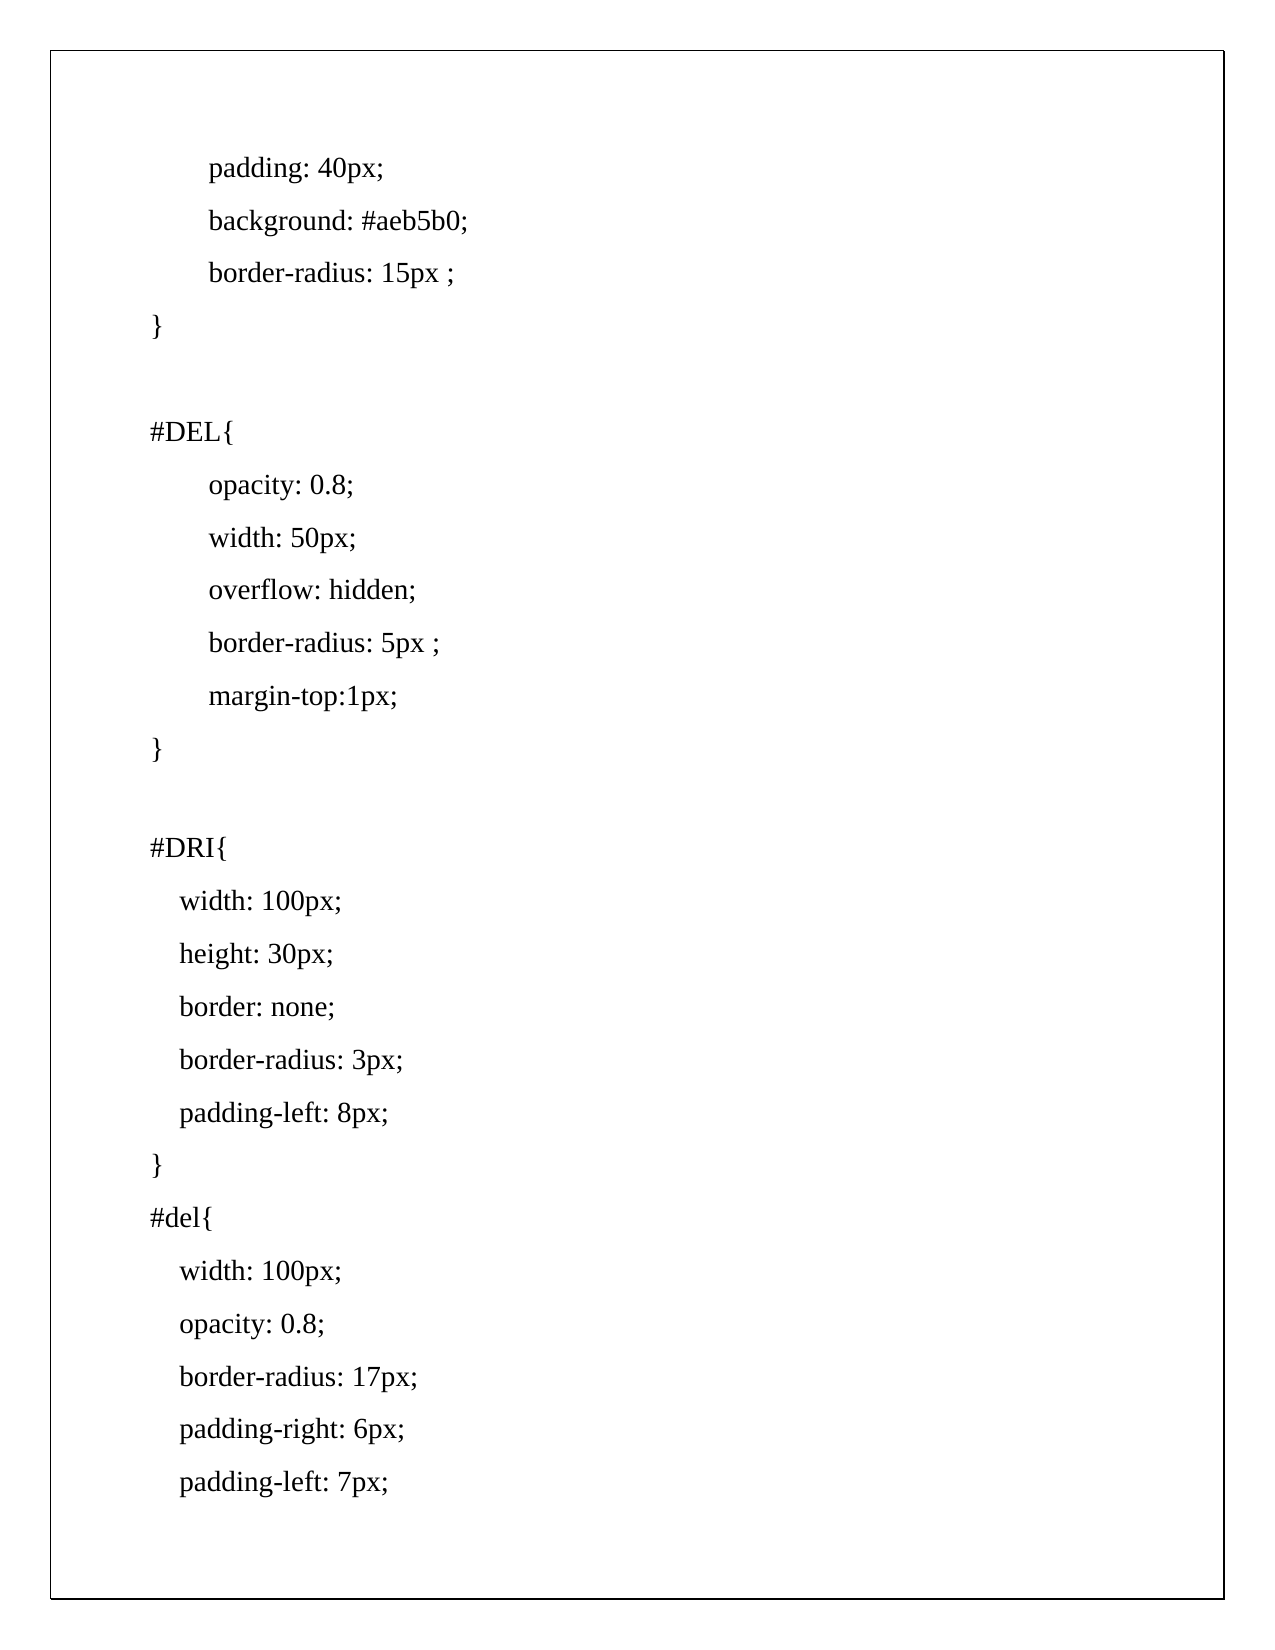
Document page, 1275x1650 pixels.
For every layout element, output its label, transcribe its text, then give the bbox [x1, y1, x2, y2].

text padding-left: 7px; [150, 1464, 1124, 1498]
text width: 100px; [150, 1253, 1124, 1287]
text #DEL{ [150, 414, 1124, 448]
text height: 30px; [150, 936, 1124, 970]
text #del{ [150, 1200, 1124, 1234]
text margin-top:1px; [150, 678, 1124, 712]
text padding: 40px; [150, 150, 1124, 183]
text } [150, 308, 1124, 342]
text #DRI{ [150, 831, 1124, 864]
text padding-right: 6px; [150, 1412, 1124, 1445]
text border: none; [150, 989, 1124, 1023]
text } [150, 731, 1124, 764]
text padding-left: 8px; [150, 1095, 1124, 1128]
text border-radius: 5px ; [150, 625, 1124, 659]
text } [150, 1147, 1124, 1181]
text border-radius: 17px; [150, 1359, 1124, 1392]
text border-radius: 15px ; [150, 256, 1124, 289]
text overflow: hidden; [150, 572, 1124, 606]
text width: 100px; [150, 883, 1124, 917]
text background: #aeb5b0; [150, 203, 1124, 236]
text border-radius: 3px; [150, 1042, 1124, 1075]
text width: 50px; [150, 520, 1124, 553]
text opacity: 0.8; [150, 467, 1124, 500]
text opacity: 0.8; [150, 1306, 1124, 1339]
